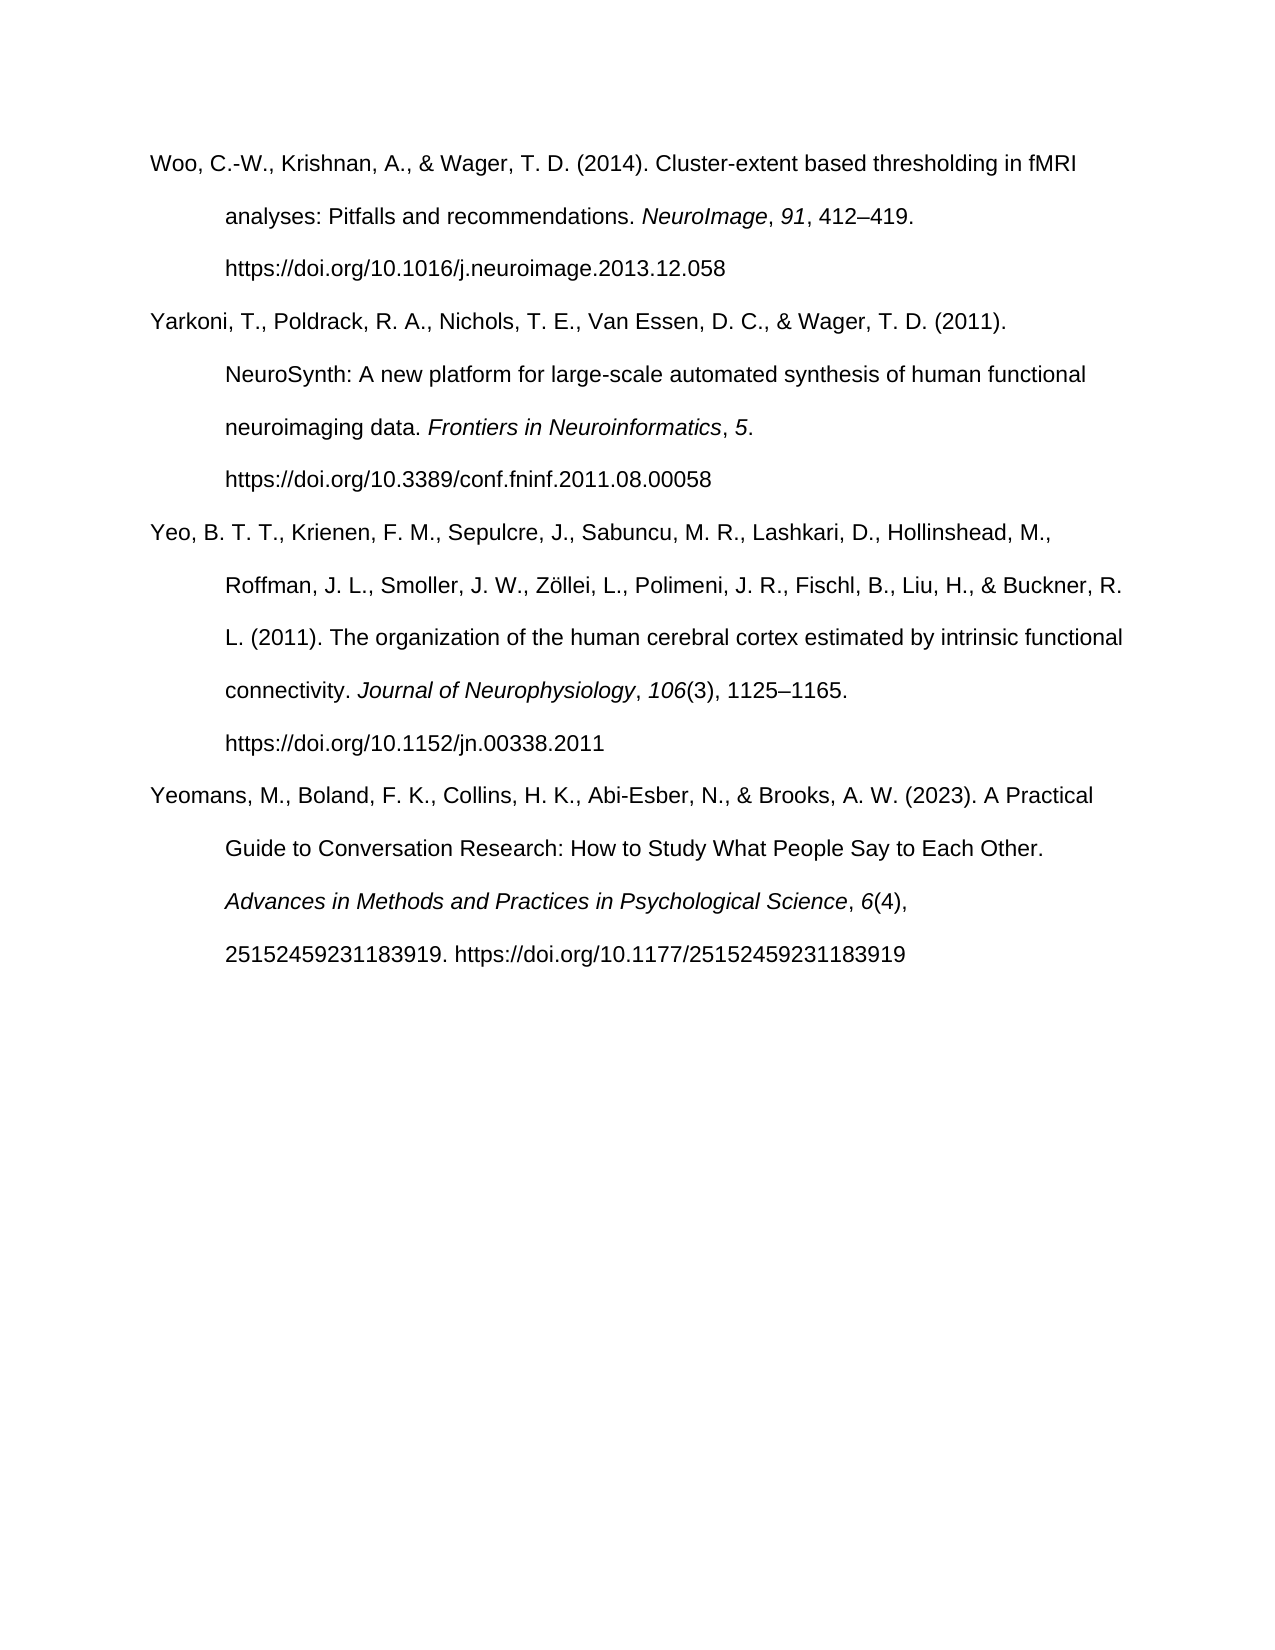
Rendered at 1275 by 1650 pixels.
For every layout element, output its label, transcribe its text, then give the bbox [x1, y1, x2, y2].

text Yeo, B. T. T., Krienen, F. M., Sepulcre, J., Sabuncu, M. R., Lashkari, D., Hollinshead, M., Roffman, J. L., Smoller, J. W., Zöllei, L., Polimeni, J. R., Fischl, B., Liu, H., & Buckner, R. L. (2011). The organization of the human cerebral cortex estimated by intrinsic functional connectivity. Journal of Neurophysiology, 106(3), 1125–1165. https://doi.org/10.1152/jn.00338.2011 [150, 519, 1125, 756]
text Yeomans, M., Boland, F. K., Collins, H. K., Abi-Esber, N., & Brooks, A. W. (2023). A Practical Guide to Conversation Research: How to Study What People Say to Each Other. Advances in Methods and Practices in Psychological Science, 6(4), 25152459231183919. https://doi.org/10.1177/25152459231183919 [150, 782, 1125, 967]
text Yarkoni, T., Poldrack, R. A., Nichols, T. E., Van Essen, D. C., & Wager, T. D. (2011). NeuroSynth: A new platform for large-scale automated synthesis of human functional neuroimaging data. Frontiers in Neuroinformatics, 5. https://doi.org/10.3389/conf.fninf.2011.08.00058 [150, 308, 1125, 493]
text Woo, C.-W., Krishnan, A., & Wager, T. D. (2014). Cluster-extent based thresholding in fMRI analyses: Pitfalls and recommendations. NeuroImage, 91, 412–419. https://doi.org/10.1016/j.neuroimage.2013.12.058 [150, 150, 1125, 282]
